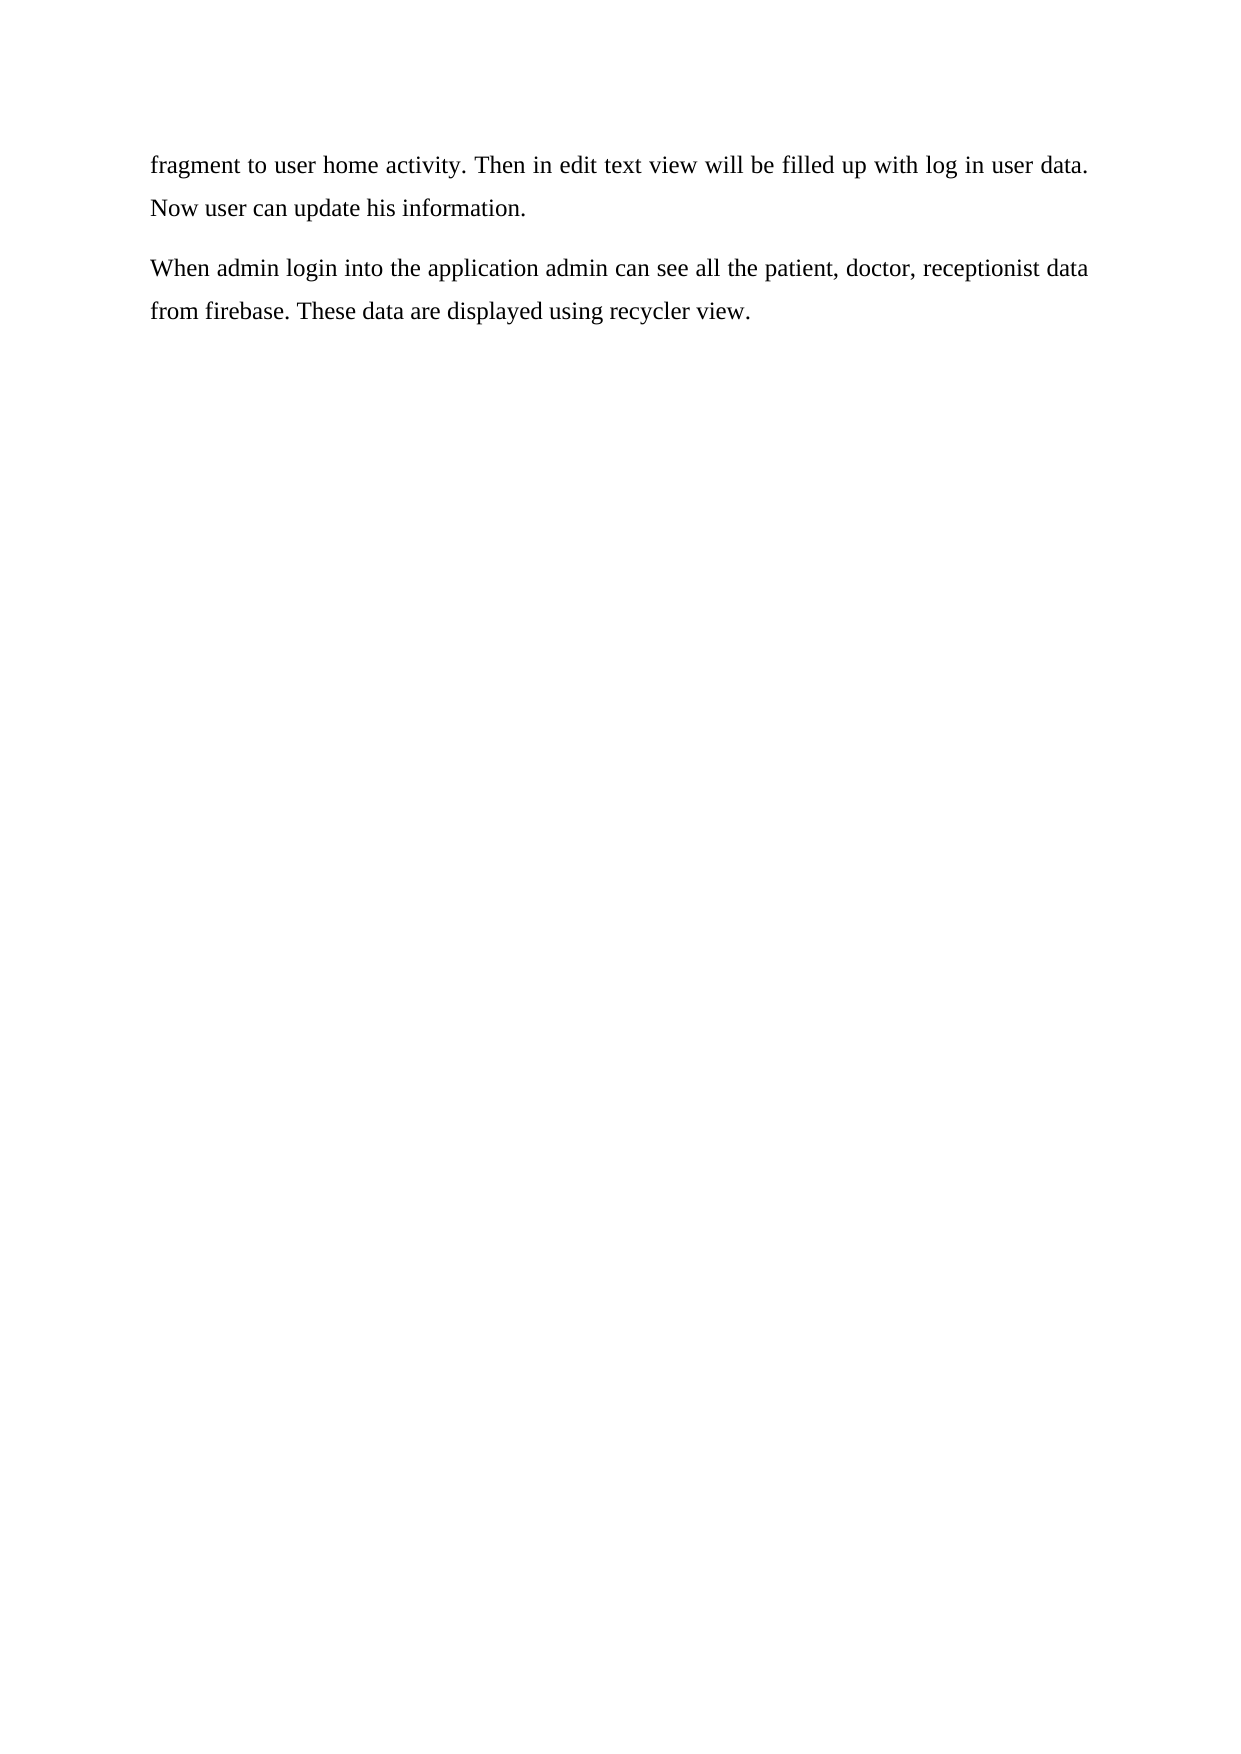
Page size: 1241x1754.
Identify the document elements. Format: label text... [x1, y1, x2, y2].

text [150, 150, 1090, 222]
text When admin login into the application admin can see all the patient, doctor, receptionist data from firebase. These data are displayed using recycler view. [150, 253, 1090, 325]
